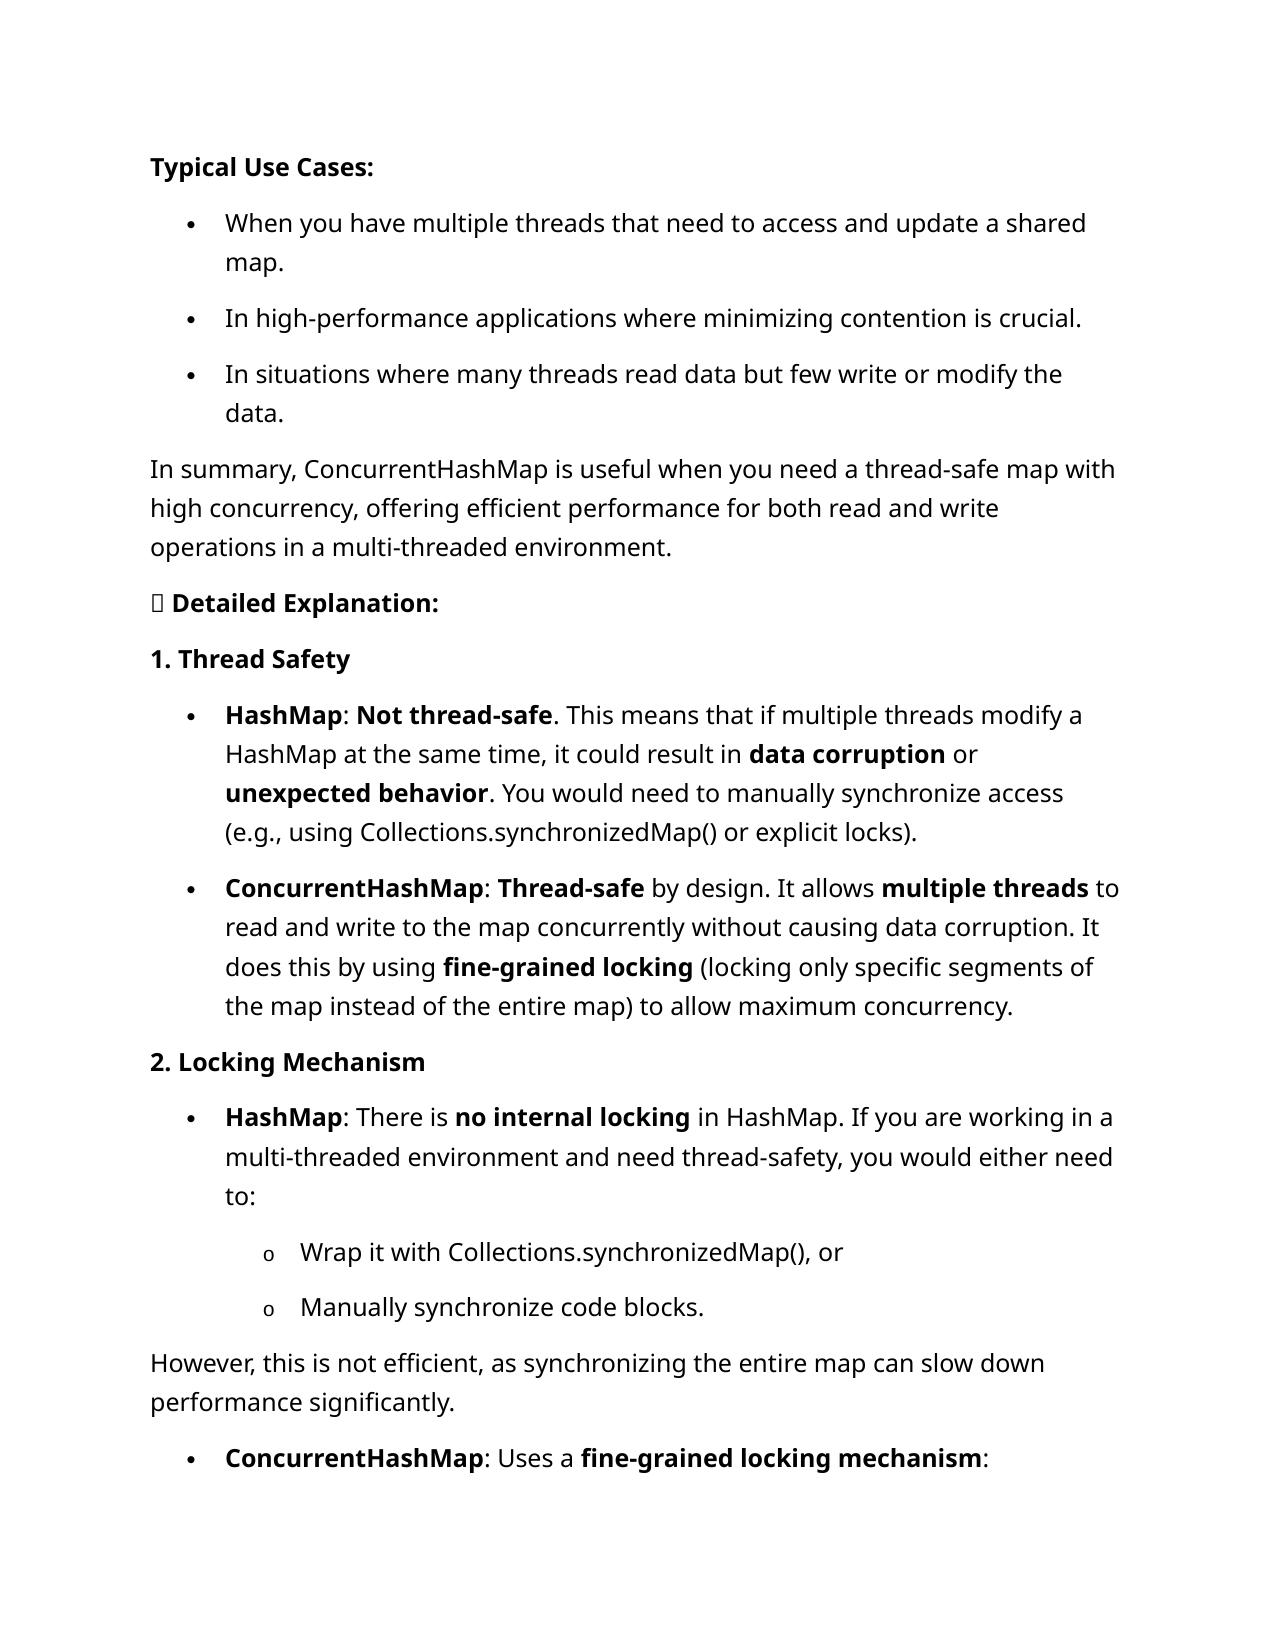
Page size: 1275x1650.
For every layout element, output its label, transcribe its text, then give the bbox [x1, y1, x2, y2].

list Manually synchronize code blocks. [262, 1290, 1125, 1324]
text In summary, ConcurrentHashMap is useful when you need a thread-safe map with high concurrency, offering efficient performance for both read and write operations in a multi-threaded environment. [150, 452, 1125, 564]
list In situations where many threads read data but few write or modify the data. [187, 357, 1125, 430]
text 2. Locking Mechanism [150, 1044, 1125, 1078]
text 🧠 Detailed Explanation: [150, 586, 1125, 620]
list ConcurrentHashMap: Uses a fine-grained locking mechanism: [187, 1441, 1125, 1475]
list Wrap it with Collections.synchronizedMap(), or [262, 1234, 1125, 1268]
list ConcurrentHashMap: Thread-safe by design. It allows multiple threads to read and write to the map concurrently without causing data corruption. It does this by using fine-grained locking (locking only specific segments of the map instead of the entire map) to allow maximum concurrency. [187, 871, 1125, 1022]
list In high-performance applications where minimizing contention is crucial. [187, 301, 1125, 335]
list HashMap: Not thread-safe. This means that if multiple threads modify a HashMap at the same time, it could result in data corruption or unexpected behavior. You would need to manually synchronize access (e.g., using Collections.synchronizedMap() or explicit locks). [187, 697, 1125, 849]
list HashMap: There is no internal locking in HashMap. If you are working in a multi-threaded environment and need thread-safety, you would either need to: [187, 1100, 1125, 1212]
text Typical Use Cases: [150, 150, 1125, 184]
text However, this is not efficient, as synchronizing the entire map can slow down performance significantly. [150, 1346, 1125, 1419]
list When you have multiple threads that need to access and update a shared map. [187, 206, 1125, 279]
text 1. Thread Safety [150, 642, 1125, 676]
